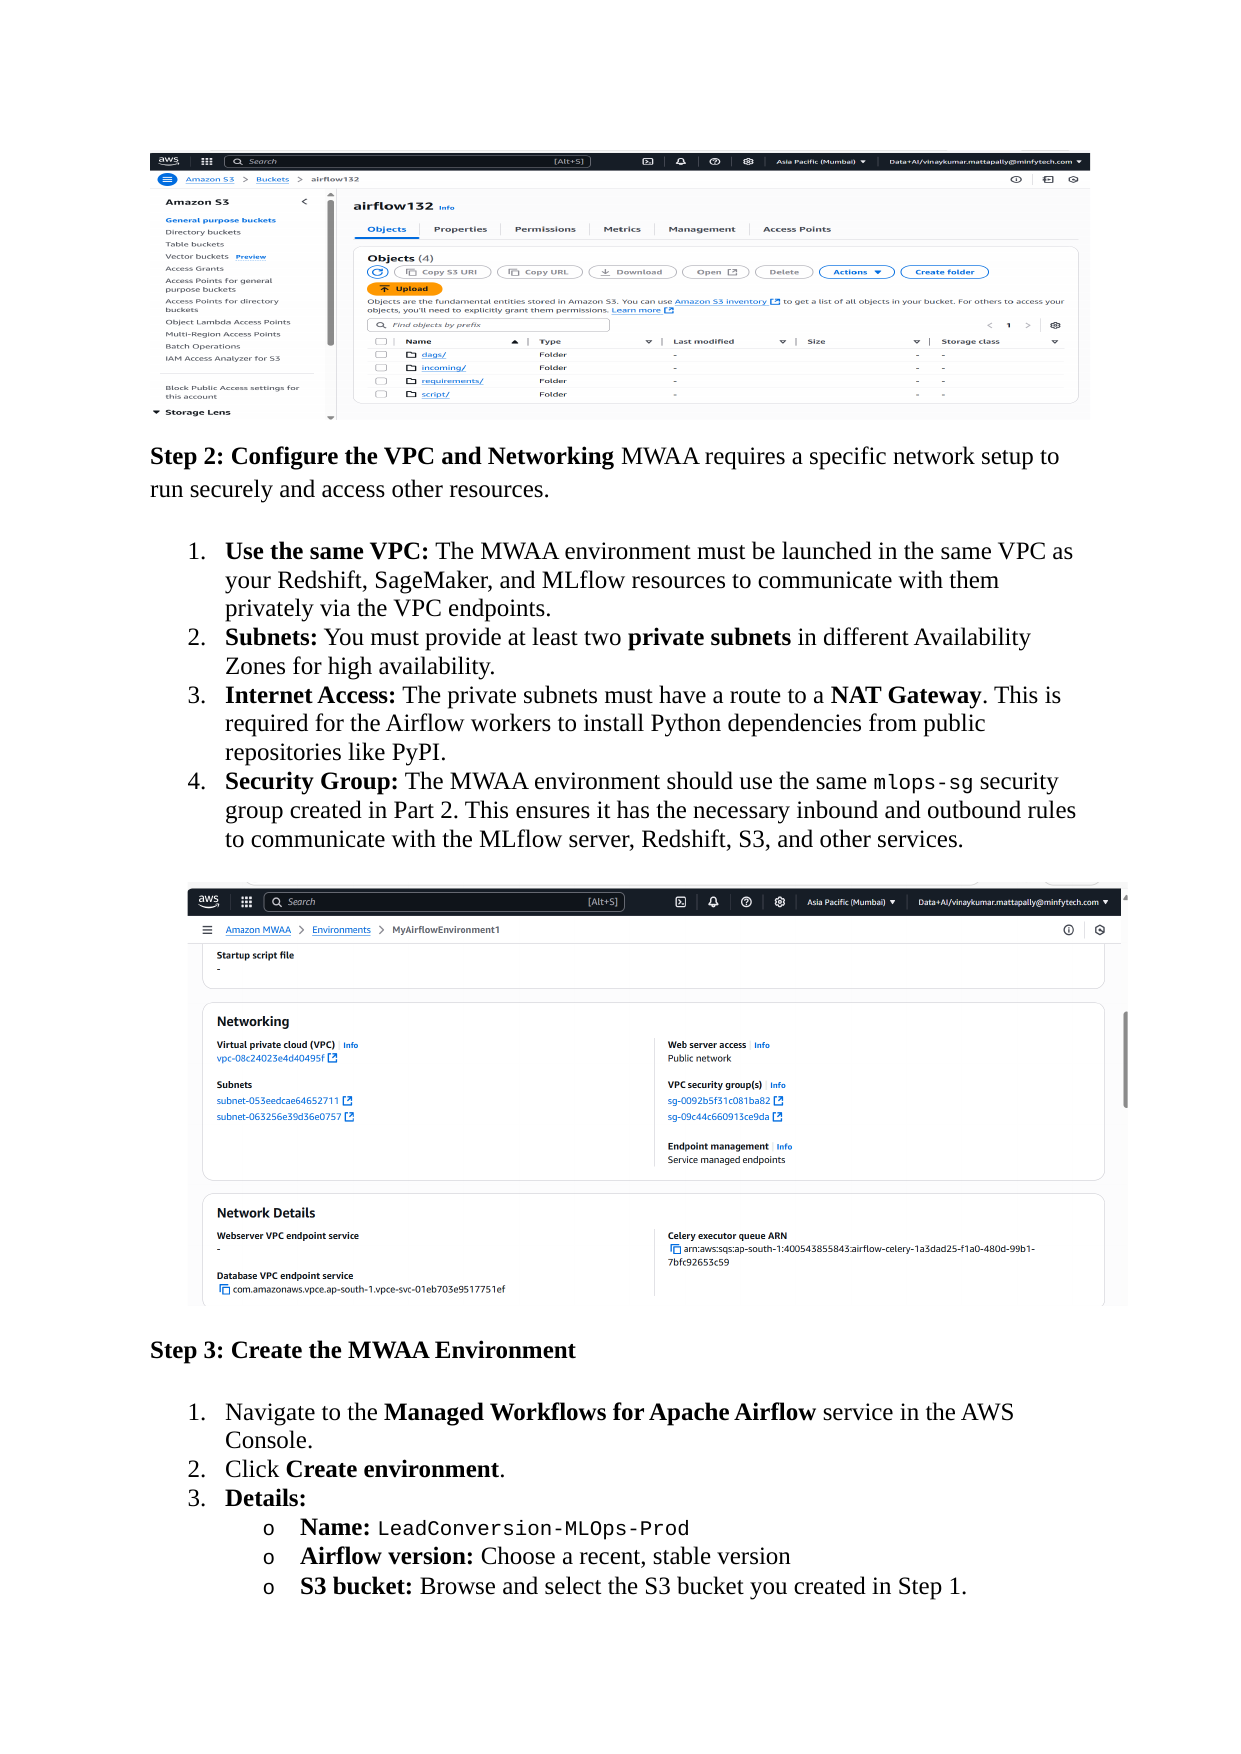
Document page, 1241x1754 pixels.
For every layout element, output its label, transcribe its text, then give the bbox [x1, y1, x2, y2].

list Navigate to the Managed Workflows for Apache Airflow service in the AWS Console. [187, 1397, 1090, 1454]
list Details: [187, 1483, 1090, 1512]
picture [187, 882, 1128, 1306]
list Security Group: The MWAA environment should use the same mlops-sg security group created in Part 2. This ensures it has the necessary inbound and outbound rules to communicate with the MLflow server, Redshift, S3, and other services. [187, 766, 1090, 853]
list Name: LeadConversion-MLOps-Prod [262, 1512, 1090, 1541]
list Subnets: You must provide at least two private subnets in different Availability Zones for high availability. [187, 622, 1090, 680]
list Internet Access: The private subnets must have a route to a NAT Gateway. This is required for the Airflow workers to install Python dependencies from public repositories like PyPI. [187, 680, 1090, 766]
picture [150, 150, 1091, 420]
list S3 bucket: Browse and select the S3 bucket you created in Step 1. [262, 1571, 1090, 1601]
list Use the same VPC: The MWAA environment must be launched in the same VPC as your Redshift, SageMaker, and MLflow resources to communicate with them privately via the VPC endpoints. [187, 536, 1090, 622]
list Airflow version: Choose a recent, stable version [262, 1541, 1090, 1571]
text Step 3: Create the MWAA Environment [150, 1335, 1090, 1363]
text Step 2: Configure the VPC and Networking MWAA requires a specific network setup to run securely and access other resources. [150, 441, 1090, 502]
list Click Create environment. [187, 1454, 1090, 1483]
